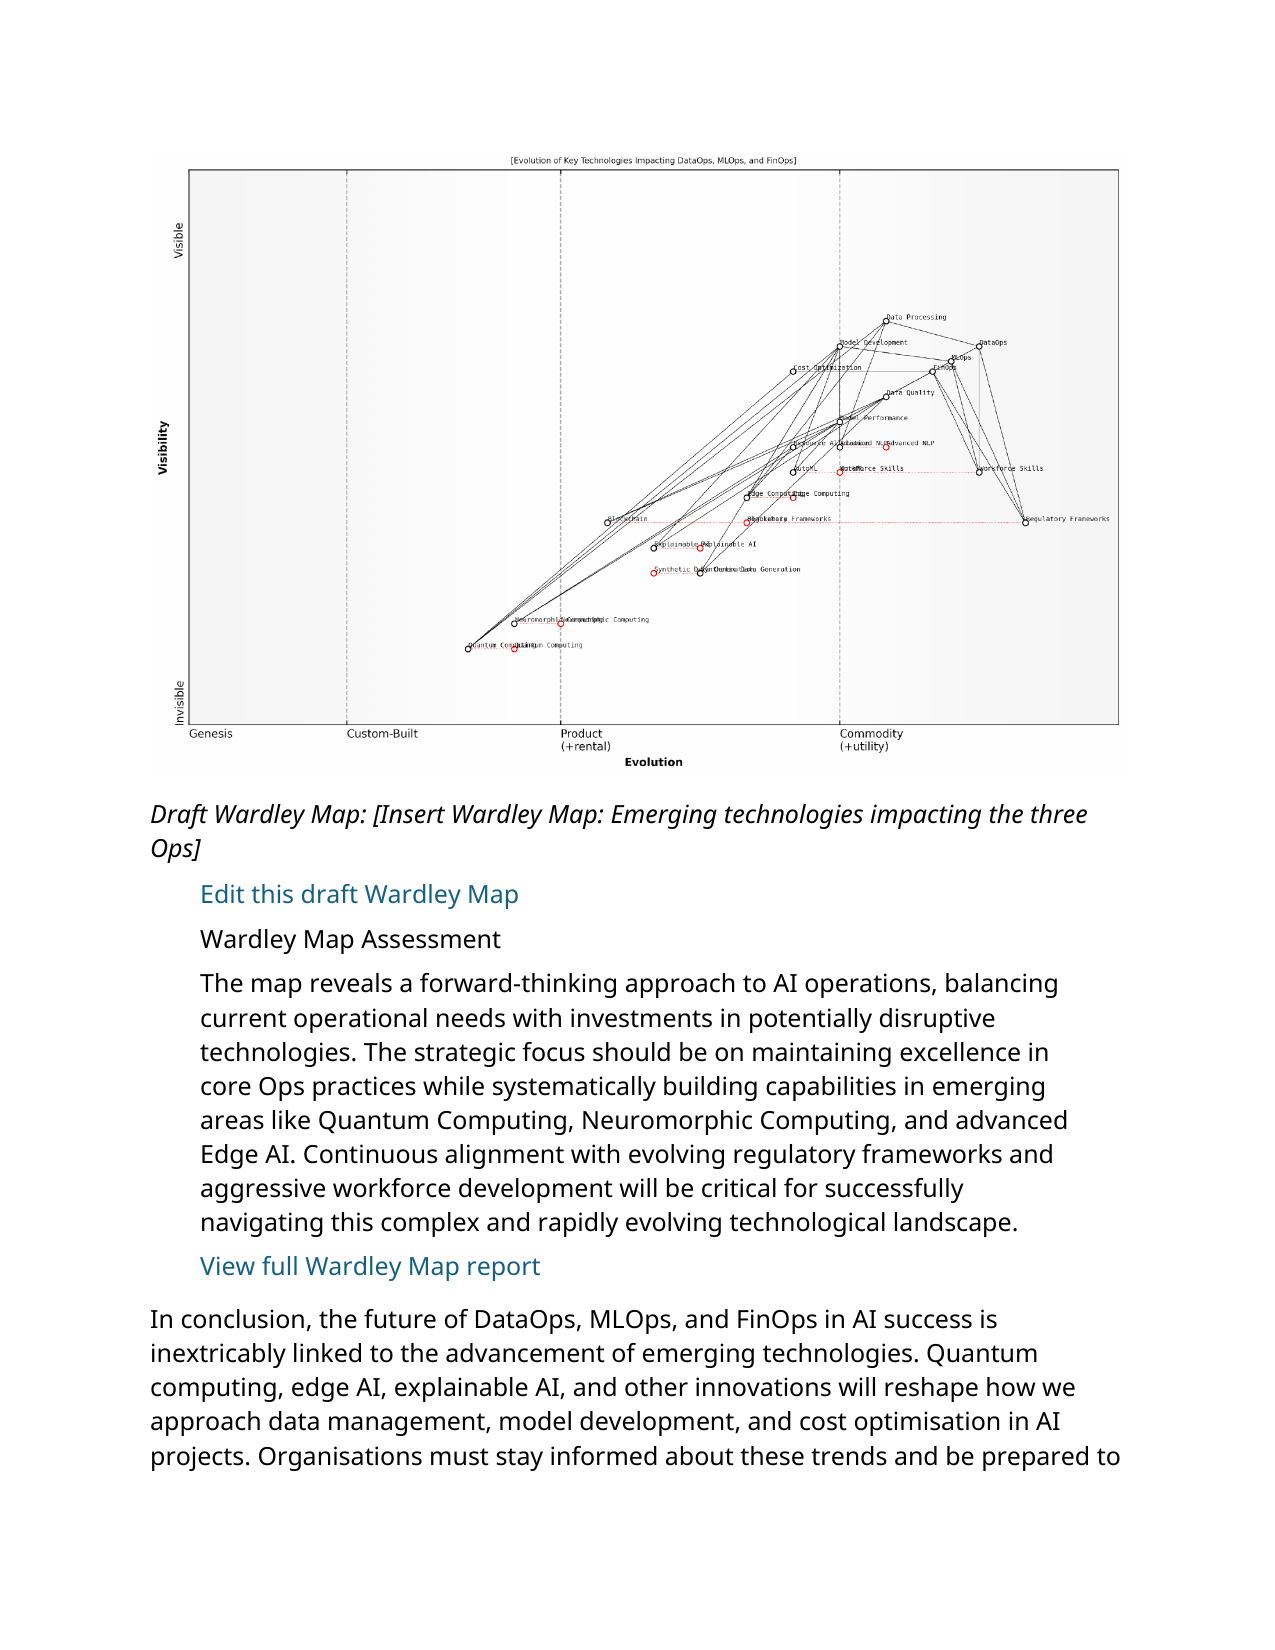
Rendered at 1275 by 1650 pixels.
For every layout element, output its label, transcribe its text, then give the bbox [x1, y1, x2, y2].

text Draft Wardley Map: [Insert Wardley Map: Emerging technologies impacting the three Ops] [150, 797, 1125, 865]
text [150, 1302, 1125, 1472]
picture [150, 150, 1125, 776]
text Wardley Map Assessment [200, 922, 1075, 956]
text Edit this draft Wardley Map [200, 877, 1075, 911]
text View full Wardley Map report [200, 1249, 1075, 1283]
text The map reveals a forward-thinking approach to AI operations, balancing current operational needs with investments in potentially disruptive technologies. The strategic focus should be on maintaining excellence in core Ops practices while systematically building capabilities in emerging areas like Quantum Computing, Neuromorphic Computing, and advanced Edge AI. Continuous alignment with evolving regulatory frameworks and aggressive workforce development will be critical for successfully navigating this complex and rapidly evolving technological landscape. [200, 966, 1075, 1239]
